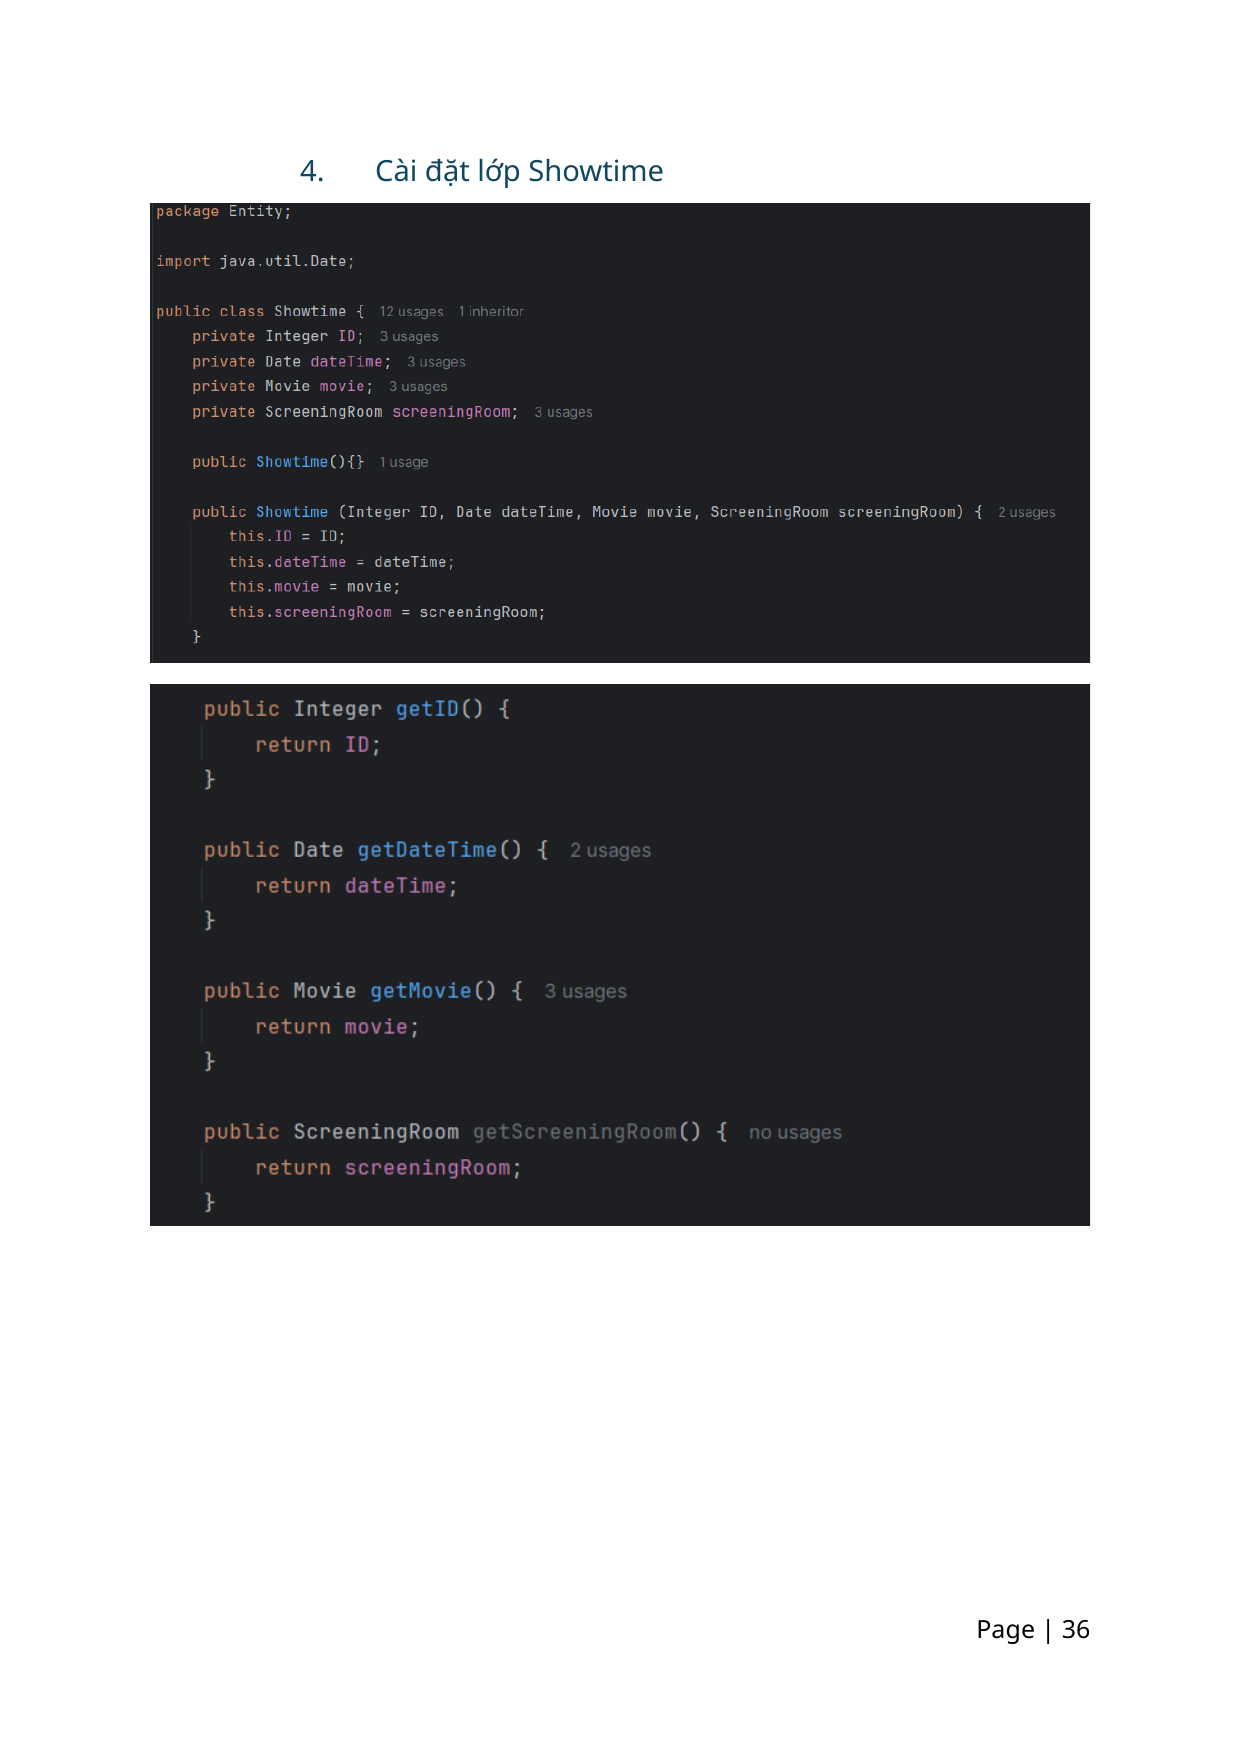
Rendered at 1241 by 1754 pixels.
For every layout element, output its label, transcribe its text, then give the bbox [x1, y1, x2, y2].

picture [150, 203, 1091, 663]
picture [150, 684, 1091, 1226]
subtitle Cài đặt lớp Showtime [300, 150, 1090, 190]
